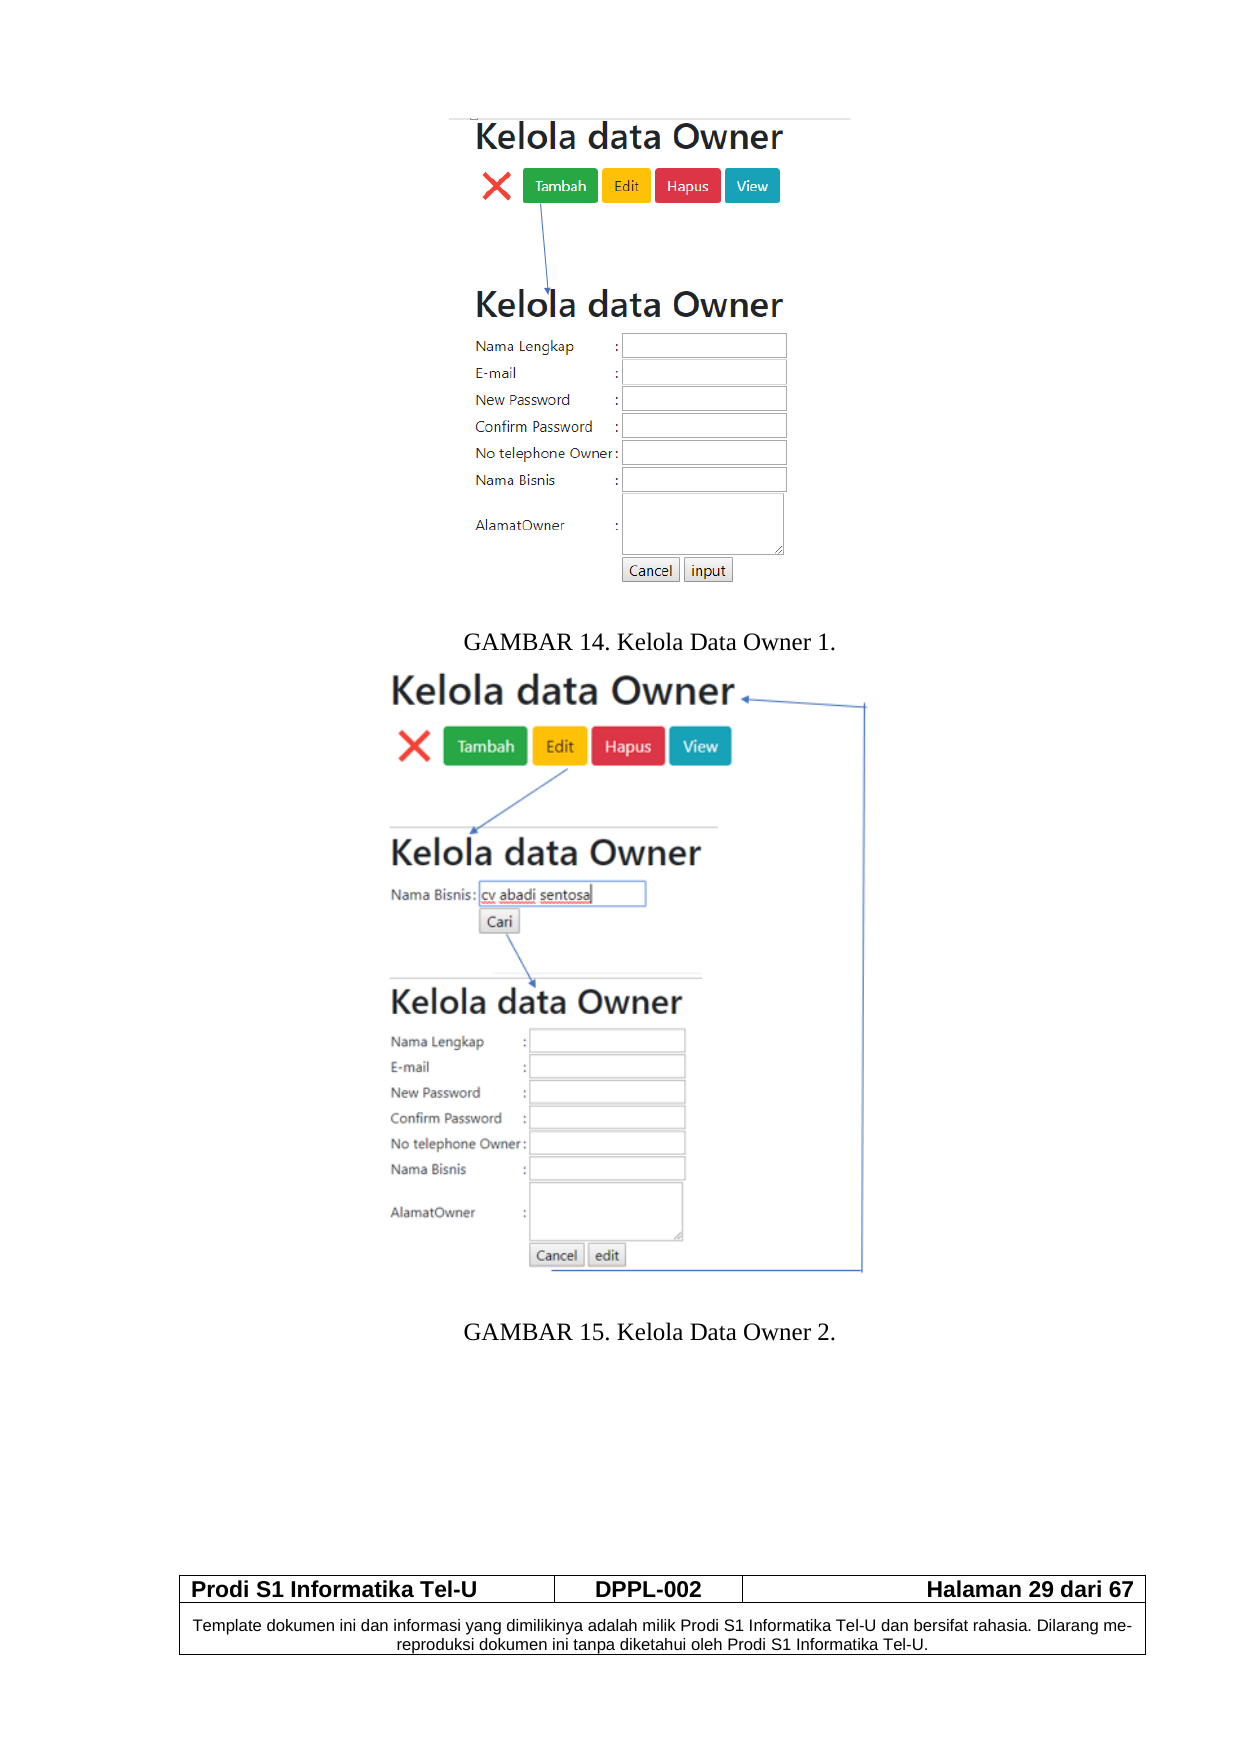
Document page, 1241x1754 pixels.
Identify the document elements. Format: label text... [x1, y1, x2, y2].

subtitle GAMBAR 14. Kelola Data Owner 1. [177, 627, 1122, 656]
subtitle GAMBAR 15. Kelola Data Owner 2. [177, 1317, 1122, 1345]
picture [342, 662, 957, 1292]
picture [448, 118, 851, 602]
